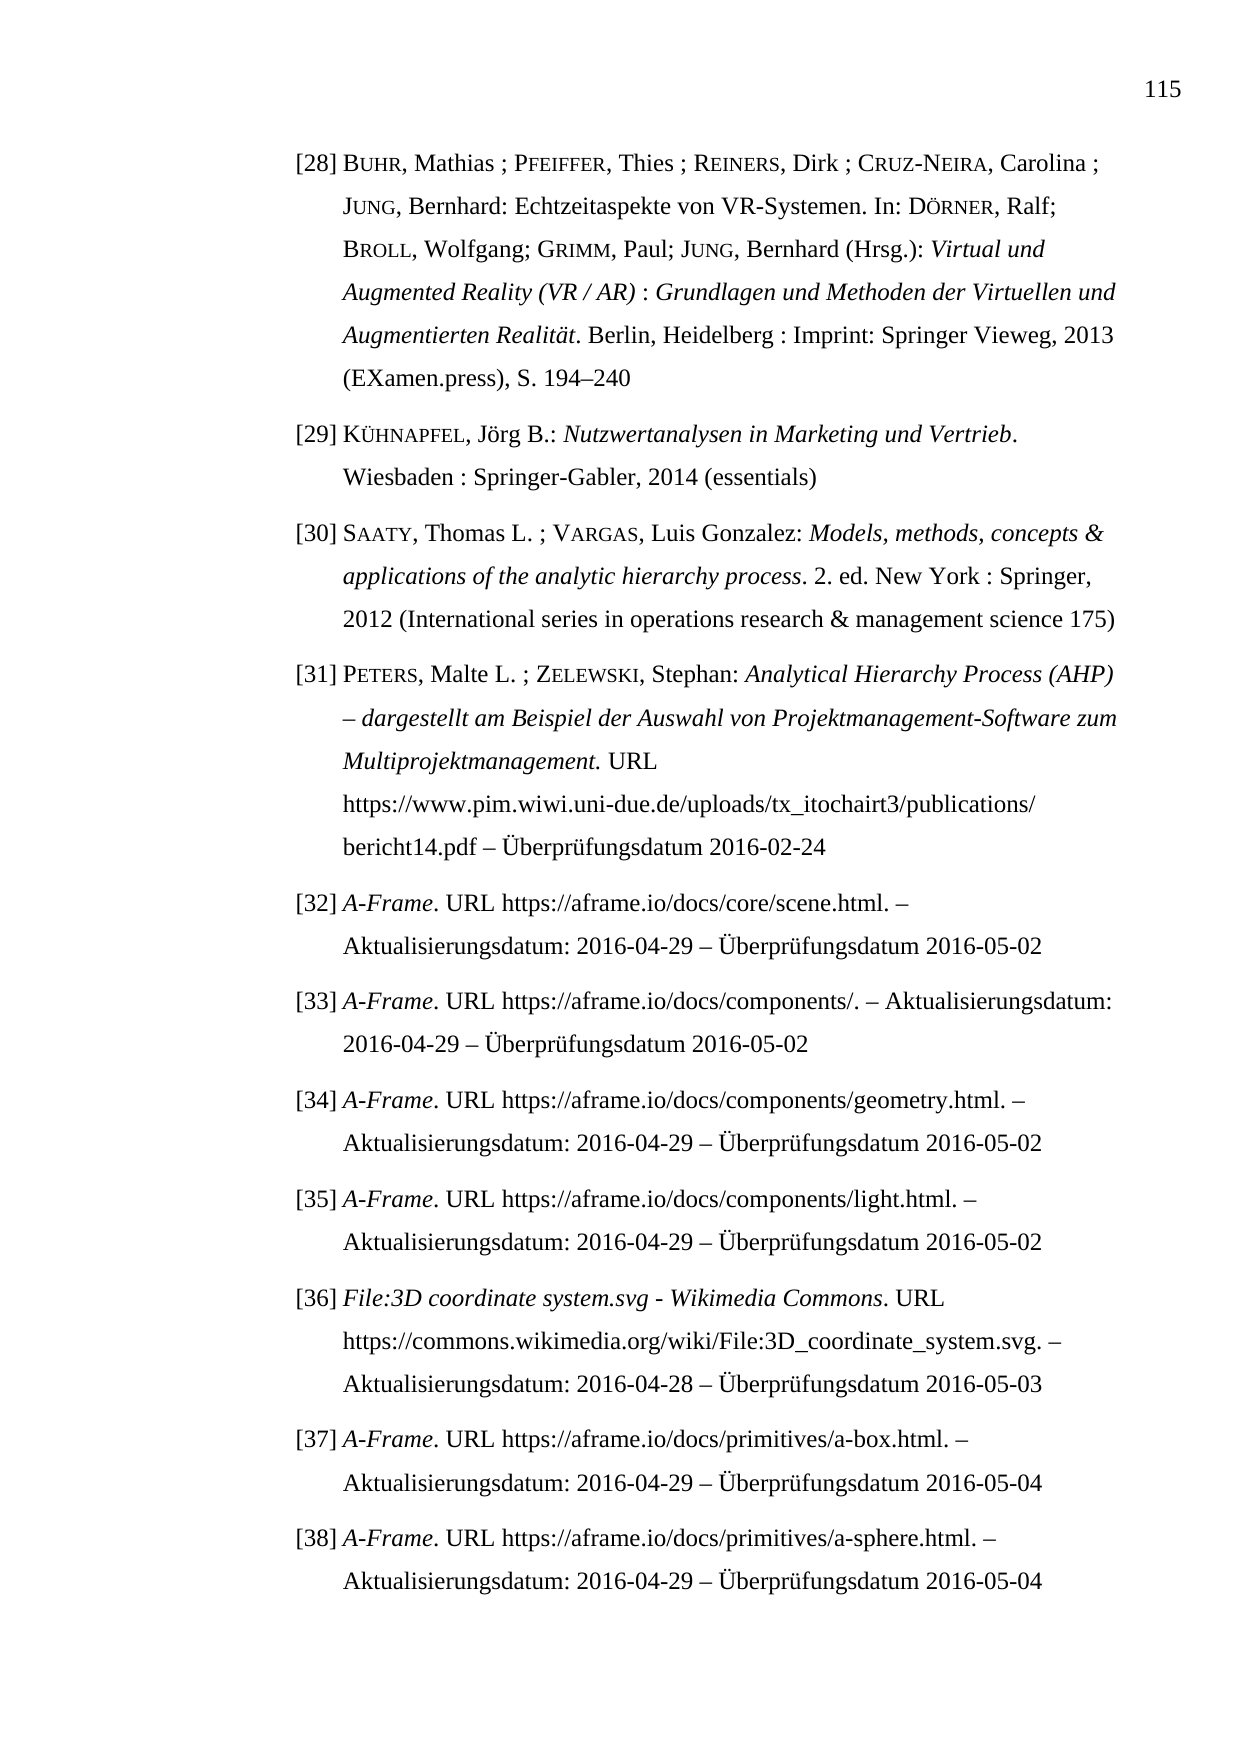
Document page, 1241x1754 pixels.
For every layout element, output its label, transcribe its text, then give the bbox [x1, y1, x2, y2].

text [29] Kühnapfel, Jörg B.: Nutzwertanalysen in Marketing und Vertrieb. Wiesbaden : Springer-Gabler, 2014 (essentials) [295, 419, 1122, 491]
text [28] Buhr, Mathias ; Pfeiffer, Thies ; Reiners, Dirk ; Cruz-Neira, Carolina ; Jung, Bernhard: Echtzeitaspekte von VR-Systemen. In: Dörner, Ralf; Broll, Wolfgang; Grimm, Paul; Jung, Bernhard (Hrsg.): Virtual und Augmented Reality (VR / AR) : Grundlagen und Methoden der Virtuellen und Augmentierten Realität. Berlin, Heidelberg : Imprint: Springer Vieweg, 2013 (EXamen.press), S. 194–240 [295, 148, 1122, 392]
text [37] A-Frame. URL https://aframe.io/docs/primitives/a-box.html. – Aktualisierungsdatum: 2016-04-29 – Überprüfungsdatum 2016-05-04 [295, 1424, 1122, 1496]
text [35] A-Frame. URL https://aframe.io/docs/components/light.html. – Aktualisierungsdatum: 2016-04-29 – Überprüfungsdatum 2016-05-02 [295, 1184, 1122, 1256]
text [38] A-Frame. URL https://aframe.io/docs/primitives/a-sphere.html. – Aktualisierungsdatum: 2016-04-29 – Überprüfungsdatum 2016-05-04 [295, 1523, 1122, 1595]
text [32] A-Frame. URL https://aframe.io/docs/core/scene.html. – Aktualisierungsdatum: 2016-04-29 – Überprüfungsdatum 2016-05-02 [295, 888, 1122, 959]
text [34] A-Frame. URL https://aframe.io/docs/components/geometry.html. – Aktualisierungsdatum: 2016-04-29 – Überprüfungsdatum 2016-05-02 [295, 1085, 1122, 1157]
text [33] A-Frame. URL https://aframe.io/docs/components/. – Aktualisierungsdatum: 2016-04-29 – Überprüfungsdatum 2016-05-02 [295, 986, 1122, 1058]
text [36] File:3D coordinate system.svg - Wikimedia Commons. URL https://commons.wikimedia.org/wiki/File:3D_coordinate_system.svg. – Aktualisierungsdatum: 2016-04-28 – Überprüfungsdatum 2016-05-03 [295, 1283, 1122, 1398]
text [31] Peters, Malte L. ; Zelewski, Stephan: Analytical Hierarchy Process (AHP) – dargestellt am Beispiel der Auswahl von Projektmanagement-Software zum Multiprojektmanagement. URL https://www.pim.wiwi.uni-due.de/uploads/tx_itochairt3/publications/bericht14.pdf – Überprüfungsdatum 2016-02-24 [295, 659, 1122, 861]
text [30] Saaty, Thomas L. ; Vargas, Luis Gonzalez: Models, methods, concepts & applications of the analytic hierarchy process. 2. ed. New York : Springer, 2012 (International series in operations research & management science 175) [295, 518, 1122, 633]
